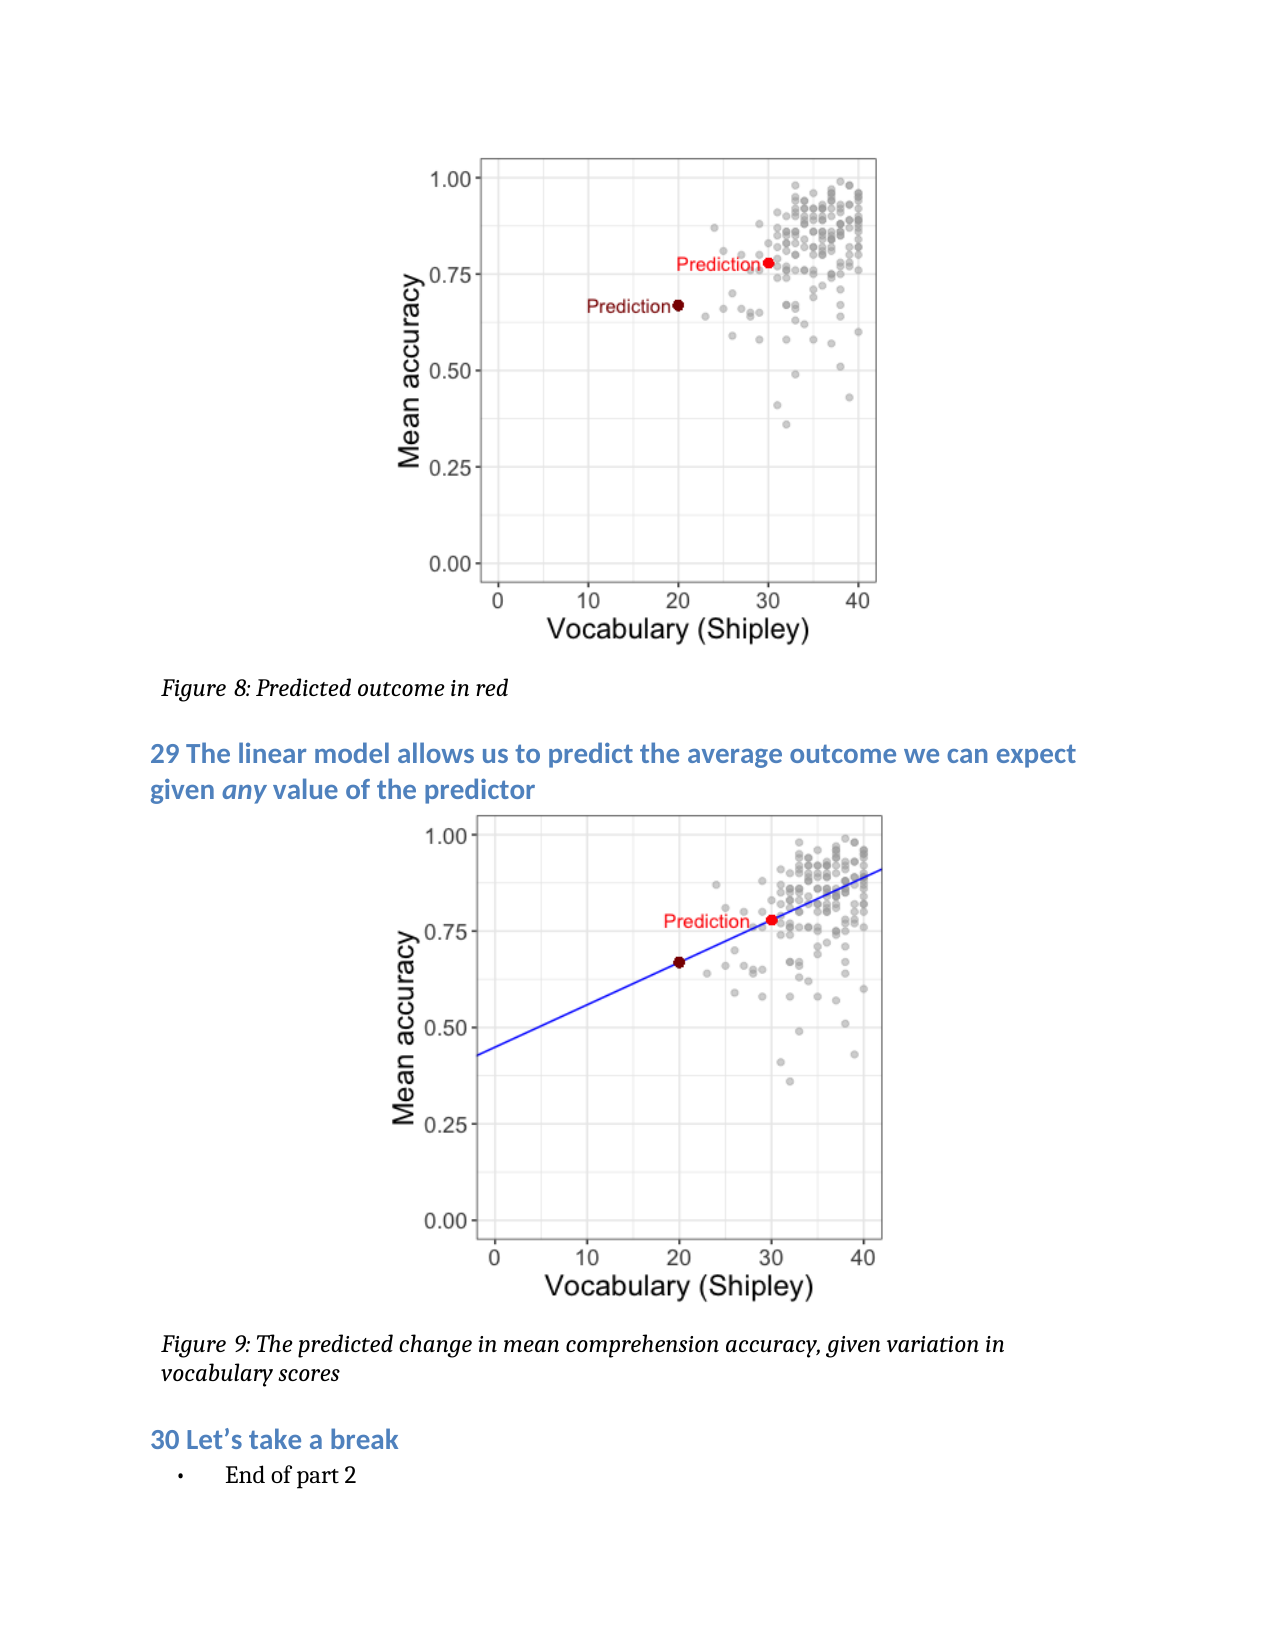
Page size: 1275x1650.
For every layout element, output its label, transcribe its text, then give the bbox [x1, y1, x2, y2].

picture [389, 150, 886, 653]
subtitle 30 Let’s take a break [150, 1421, 1125, 1457]
list End of part 2 [175, 1461, 1125, 1489]
table_header Figure 8: Predicted outcome in red [150, 150, 1125, 715]
picture [383, 806, 892, 1310]
subtitle 29 The linear model allows us to predict the average outcome we can expect given any value of the predictor [150, 736, 1125, 807]
table_header Figure 9: The predicted change in mean comprehension accuracy, given variation in vocabulary scores [150, 807, 1125, 1400]
